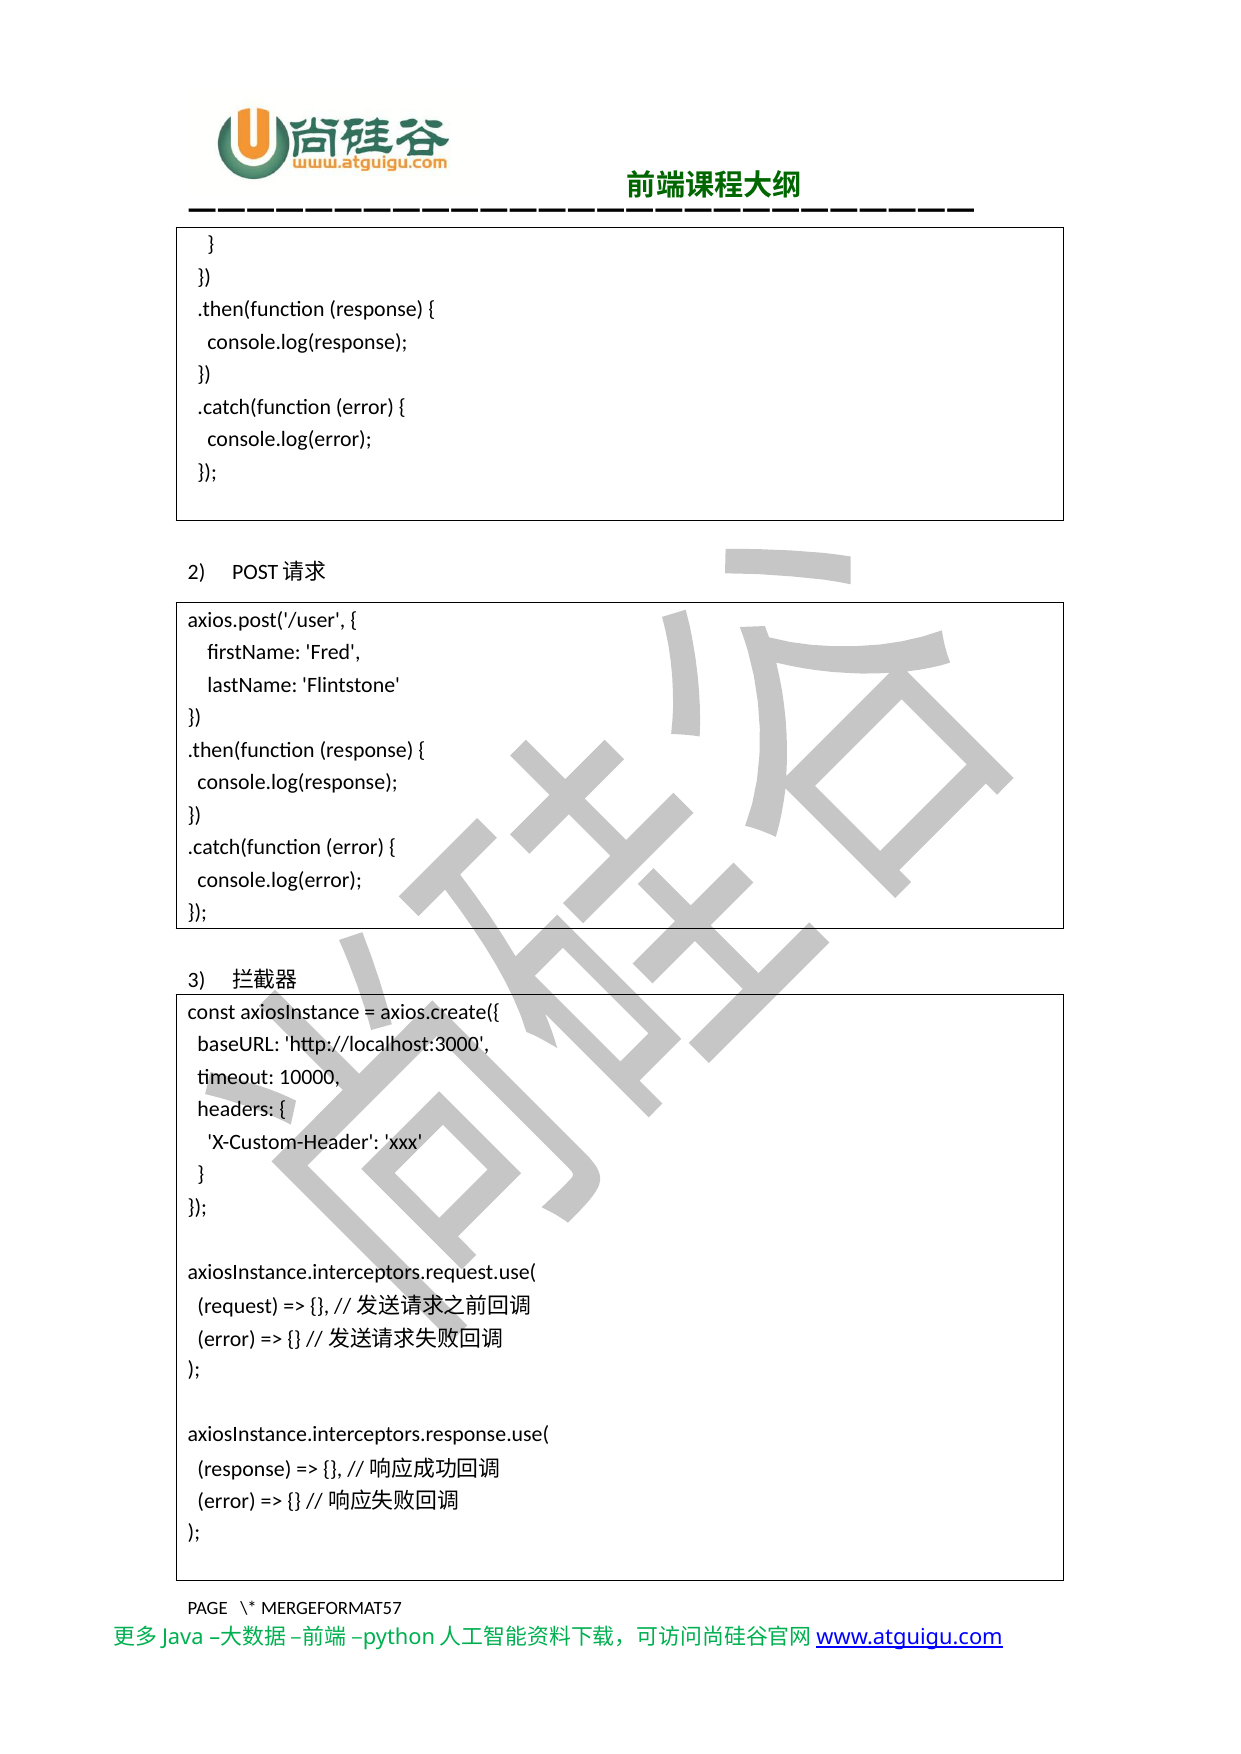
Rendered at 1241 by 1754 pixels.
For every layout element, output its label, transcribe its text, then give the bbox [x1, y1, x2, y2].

list 拦截器 [187, 962, 1053, 994]
picture [187, 88, 479, 195]
list POST请求 [187, 554, 1053, 586]
table_header axios.post('/user', { firstName: 'Fred', lastName: 'Flintstone' }) .then(function (response) { console.log(response); }) .catch(function (error) { console.log(error); }); [177, 603, 1063, 928]
